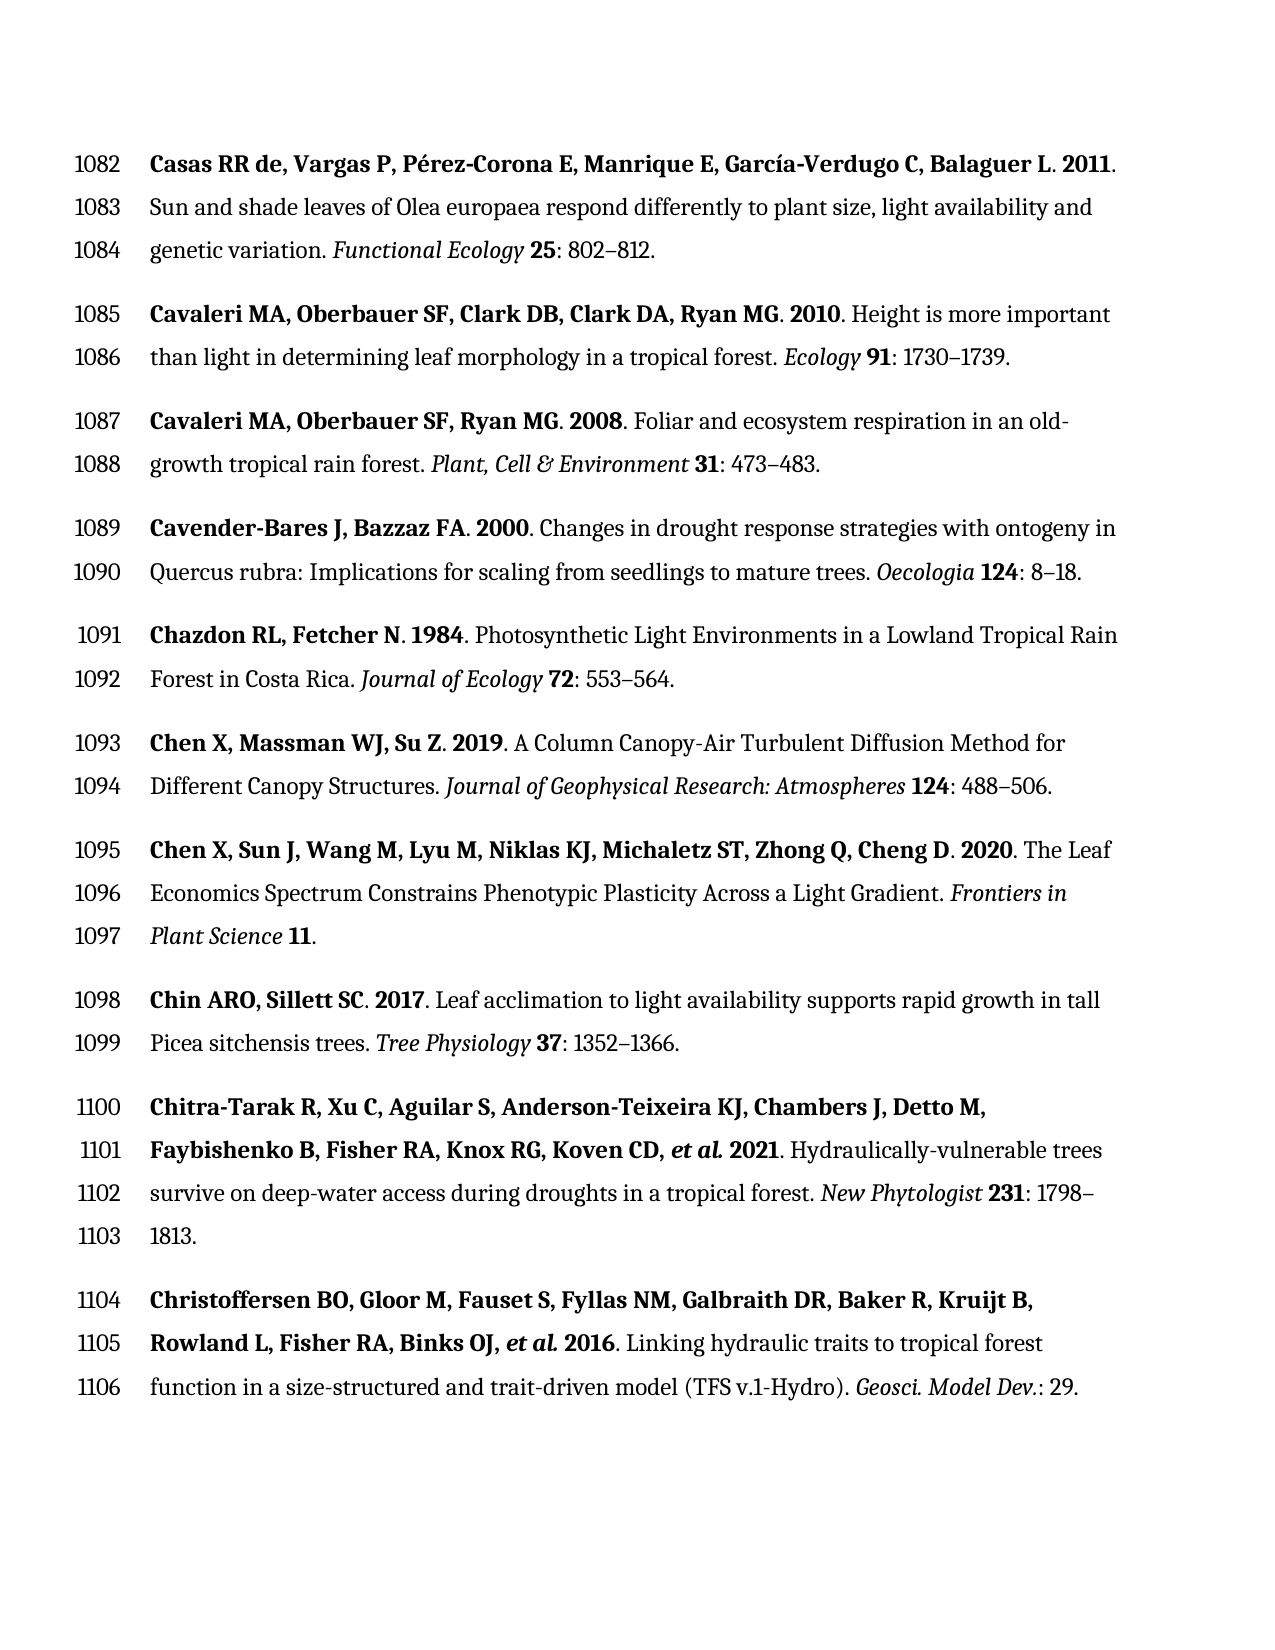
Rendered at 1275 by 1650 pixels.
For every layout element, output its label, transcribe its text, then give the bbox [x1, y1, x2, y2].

text Chazdon RL, Fetcher N. 1984. Photosynthetic Light Environments in a Lowland Tropical Rain Forest in Costa Rica. Journal of Ecology 72: 553–564. [150, 621, 1125, 693]
text Christoffersen BO, Gloor M, Fauset S, Fyllas NM, Galbraith DR, Baker R, Kruijt B, Rowland L, Fisher RA, Binks OJ, et al. 2016. Linking hydraulic traits to tropical forest function in a size-structured and trait-driven model (TFS v.1-Hydro). Geosci. Model Dev.: 29. [150, 1286, 1125, 1401]
text Cavaleri MA, Oberbauer SF, Ryan MG. 2008. Foliar and ecosystem respiration in an old-growth tropical rain forest. Plant, Cell & Environment 31: 473–483. [150, 407, 1125, 479]
text Chitra-Tarak R, Xu C, Aguilar S, Anderson-Teixeira KJ, Chambers J, Detto M, Faybishenko B, Fisher RA, Knox RG, Koven CD, et al. 2021. Hydraulically-vulnerable trees survive on deep-water access during droughts in a tropical forest. New Phytologist 231: 1798–1813. [150, 1093, 1125, 1251]
text Cavaleri MA, Oberbauer SF, Clark DB, Clark DA, Ryan MG. 2010. Height is more important than light in determining leaf morphology in a tropical forest. Ecology 91: 1730–1739. [150, 300, 1125, 372]
text Chen X, Sun J, Wang M, Lyu M, Niklas KJ, Michaletz ST, Zhong Q, Cheng D. 2020. The Leaf Economics Spectrum Constrains Phenotypic Plasticity Across a Light Gradient. Frontiers in Plant Science 11. [150, 836, 1125, 951]
text Cavender-Bares J, Bazzaz FA. 2000. Changes in drought response strategies with ontogeny in Quercus rubra: Implications for scaling from seedlings to mature trees. Oecologia 124: 8–18. [150, 514, 1125, 586]
text Casas RR de, Vargas P, Pérez‐Corona E, Manrique E, García‐Verdugo C, Balaguer L. 2011. Sun and shade leaves of Olea europaea respond differently to plant size, light availability and genetic variation. Functional Ecology 25: 802–812. [150, 150, 1125, 265]
text Chen X, Massman WJ, Su Z. 2019. A Column Canopy-Air Turbulent Diffusion Method for Different Canopy Structures. Journal of Geophysical Research: Atmospheres 124: 488–506. [150, 728, 1125, 800]
text Chin ARO, Sillett SC. 2017. Leaf acclimation to light availability supports rapid growth in tall Picea sitchensis trees. Tree Physiology 37: 1352–1366. [150, 986, 1125, 1058]
